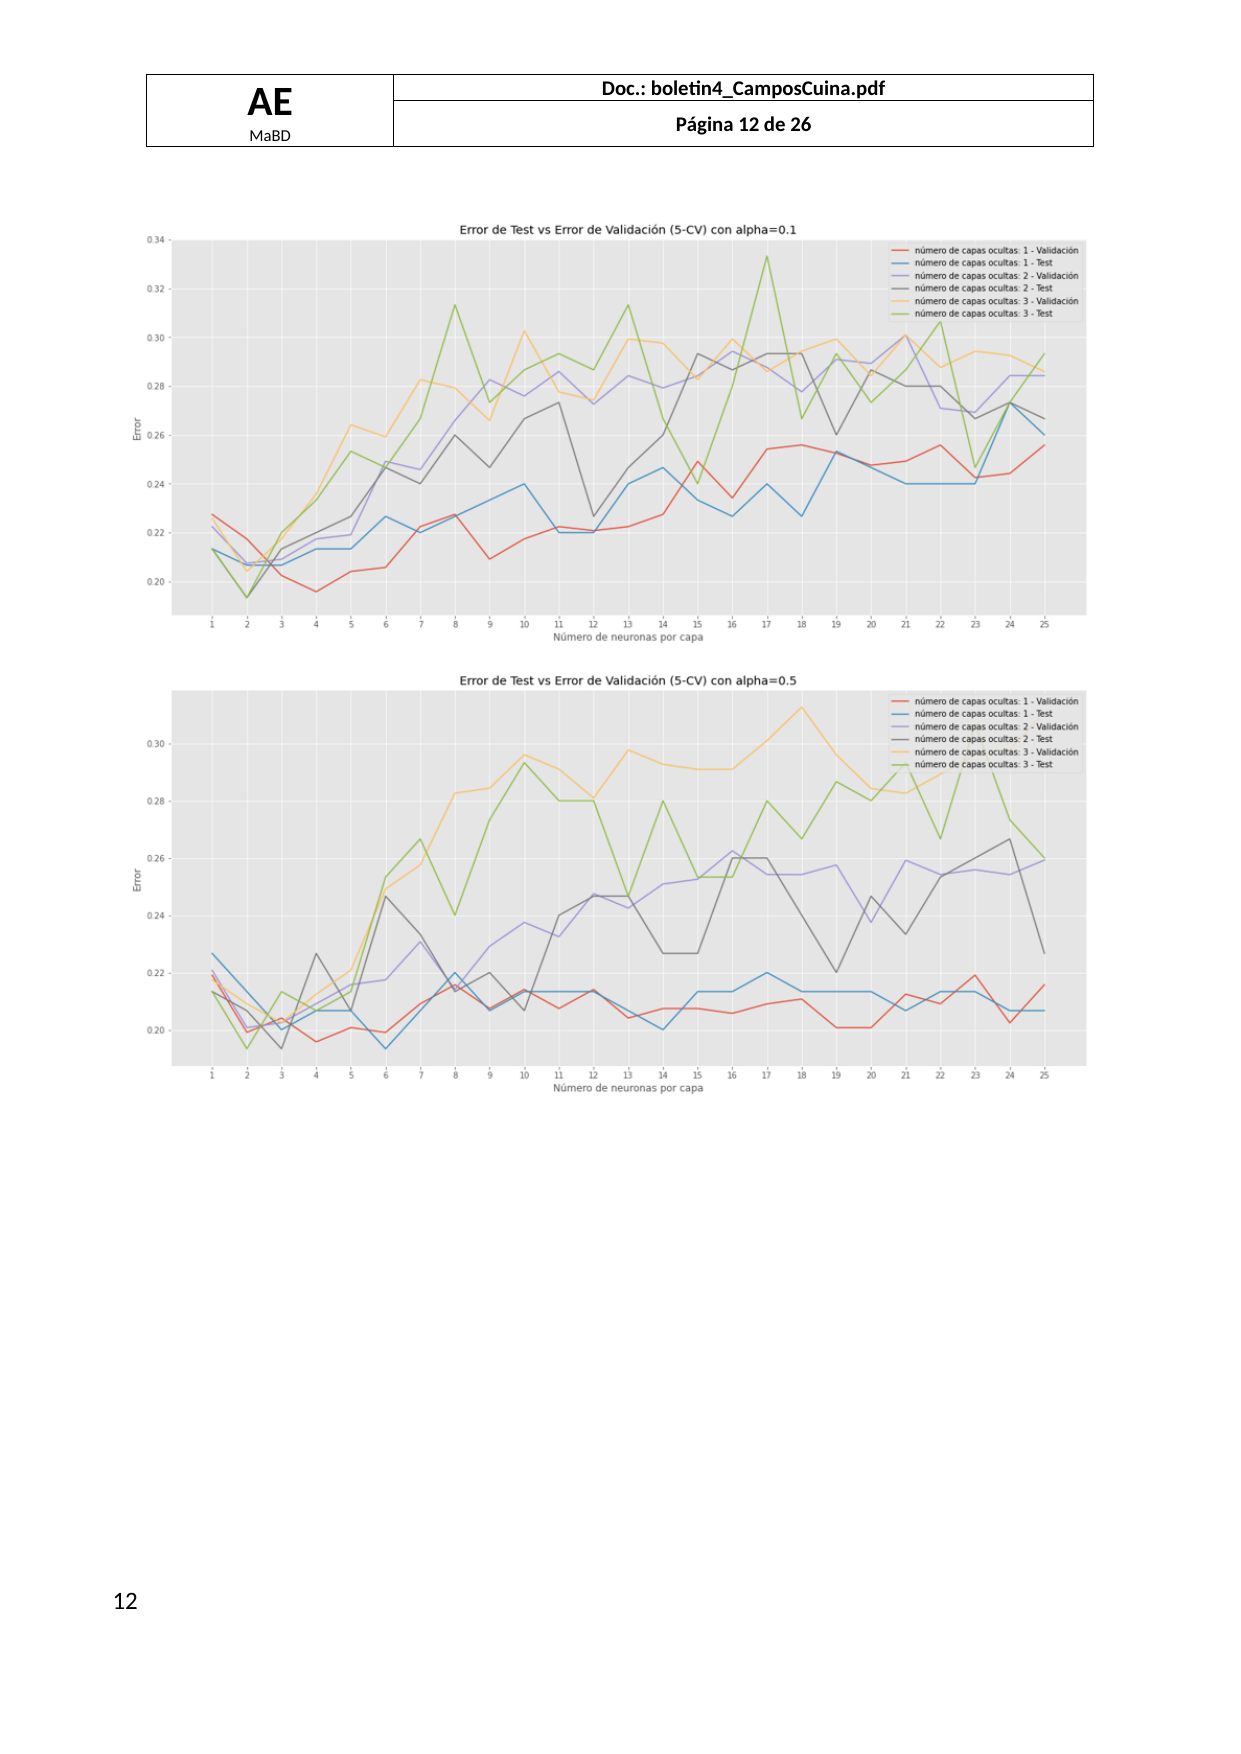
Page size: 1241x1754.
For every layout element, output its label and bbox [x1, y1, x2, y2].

picture [112, 206, 1128, 1112]
